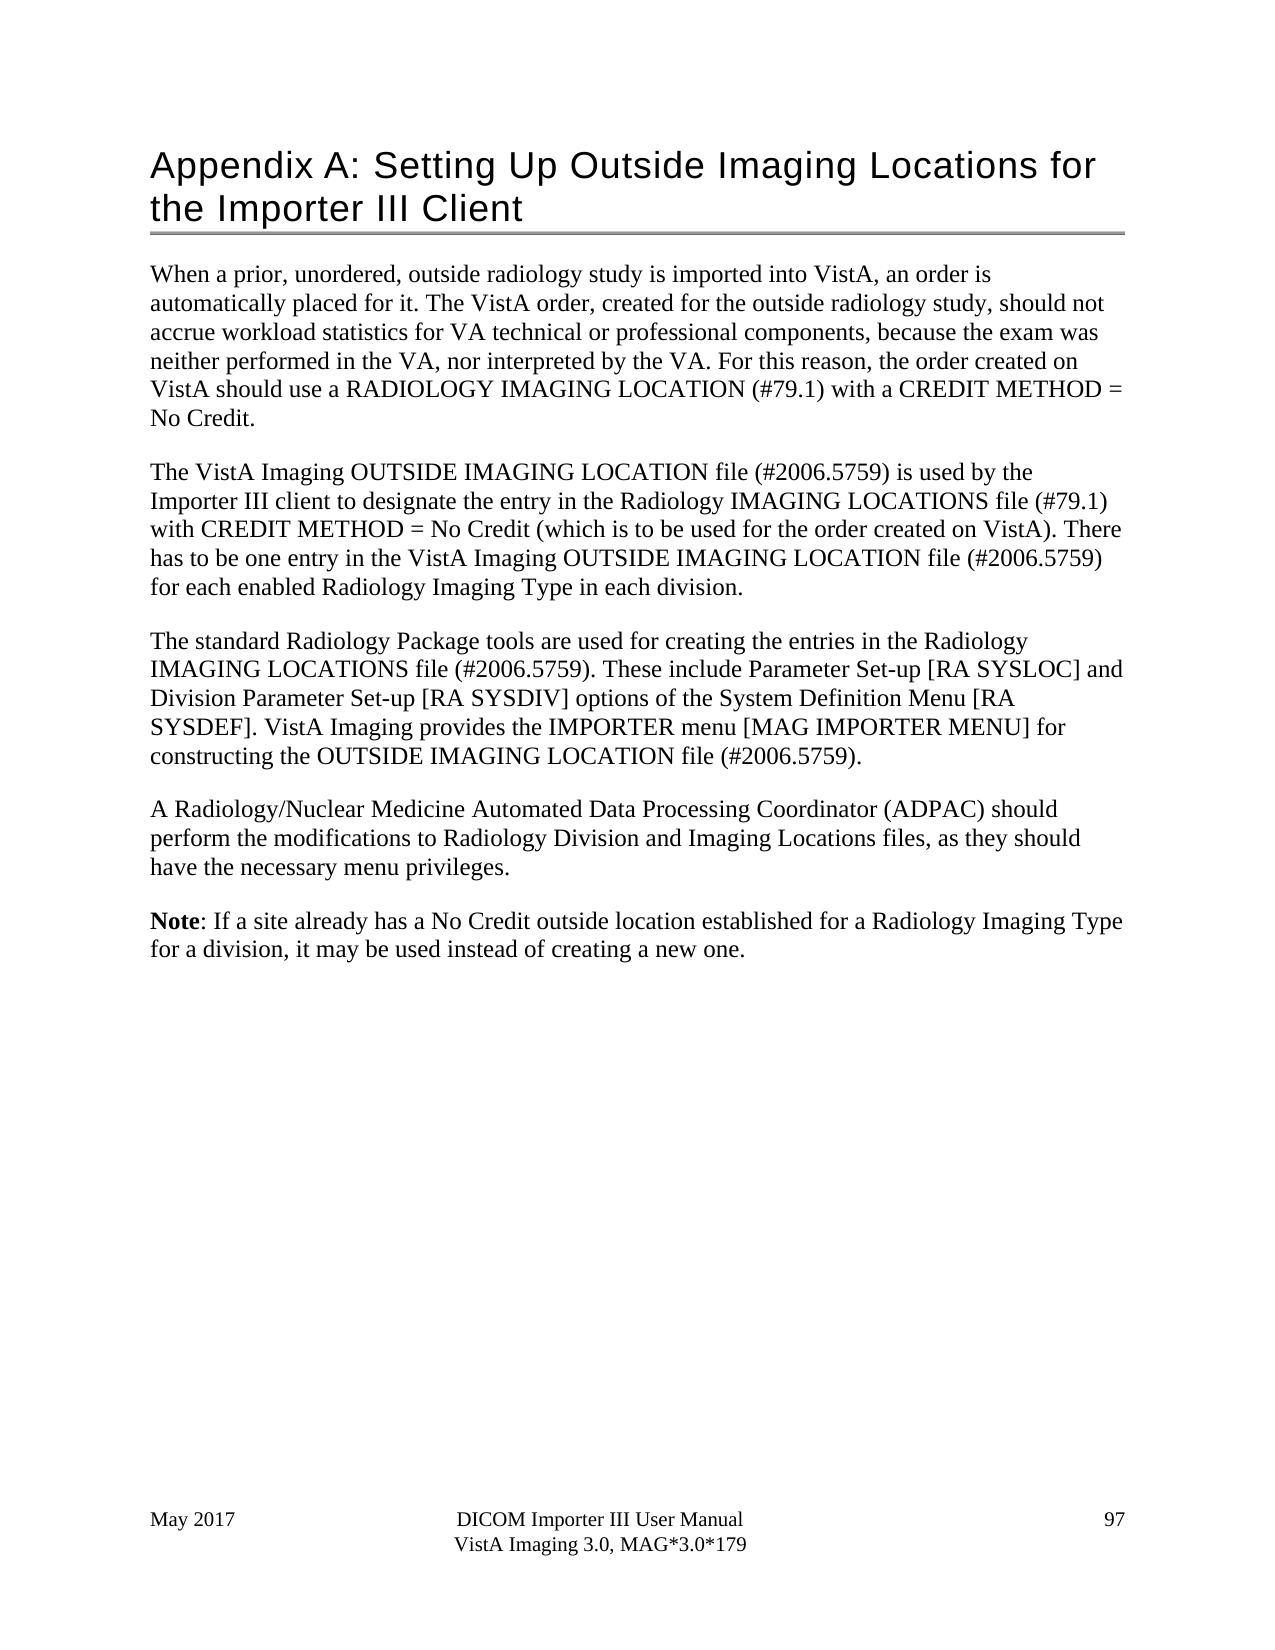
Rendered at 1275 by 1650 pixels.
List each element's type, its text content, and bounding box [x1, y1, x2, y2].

text When a prior, unordered, outside radiology study is imported into VistA, an order is automatically placed for it. The VistA order, created for the outside radiology study, should not accrue workload statistics for VA technical or professional components, because the exam was neither performed in the VA, nor interpreted by the VA. For this reason, the order created on VistA should use a RADIOLOGY IMAGING LOCATION (#79.1) with a CREDIT METHOD = No Credit. [150, 259, 1125, 432]
subtitle Appendix A: Setting Up Outside Imaging Locations for the Importer III Client [150, 143, 1125, 231]
subtitle Note: If a site already has a No Credit outside location established for a Radiology Imaging Type for a division, it may be used instead of creating a new one. [150, 906, 1125, 963]
text The standard Radiology Package tools are used for creating the entries in the Radiology IMAGING LOCATIONS file (#2006.5759). These include Parameter Set-up [RA SYSLOC] and Division Parameter Set-up [RA SYSDIV] options of the System Definition Menu [RA SYSDEF]. VistA Imaging provides the IMPORTER menu [MAG IMPORTER MENU] for constructing the OUTSIDE IMAGING LOCATION file (#2006.5759). [150, 626, 1125, 769]
text The VistA Imaging OUTSIDE IMAGING LOCATION file (#2006.5759) is used by the Importer III client to designate the entry in the Radiology IMAGING LOCATIONS file (#79.1) with CREDIT METHOD = No Credit (which is to be used for the order created on VistA). There has to be one entry in the VistA Imaging OUTSIDE IMAGING LOCATION file (#2006.5759) for each enabled Radiology Imaging Type in each division. [150, 457, 1125, 601]
text A Radiology/Nuclear Medicine Automated Data Processing Coordinator (ADPAC) should perform the modifications to Radiology Division and Imaging Locations files, as they should have the necessary menu privileges. [150, 794, 1125, 881]
